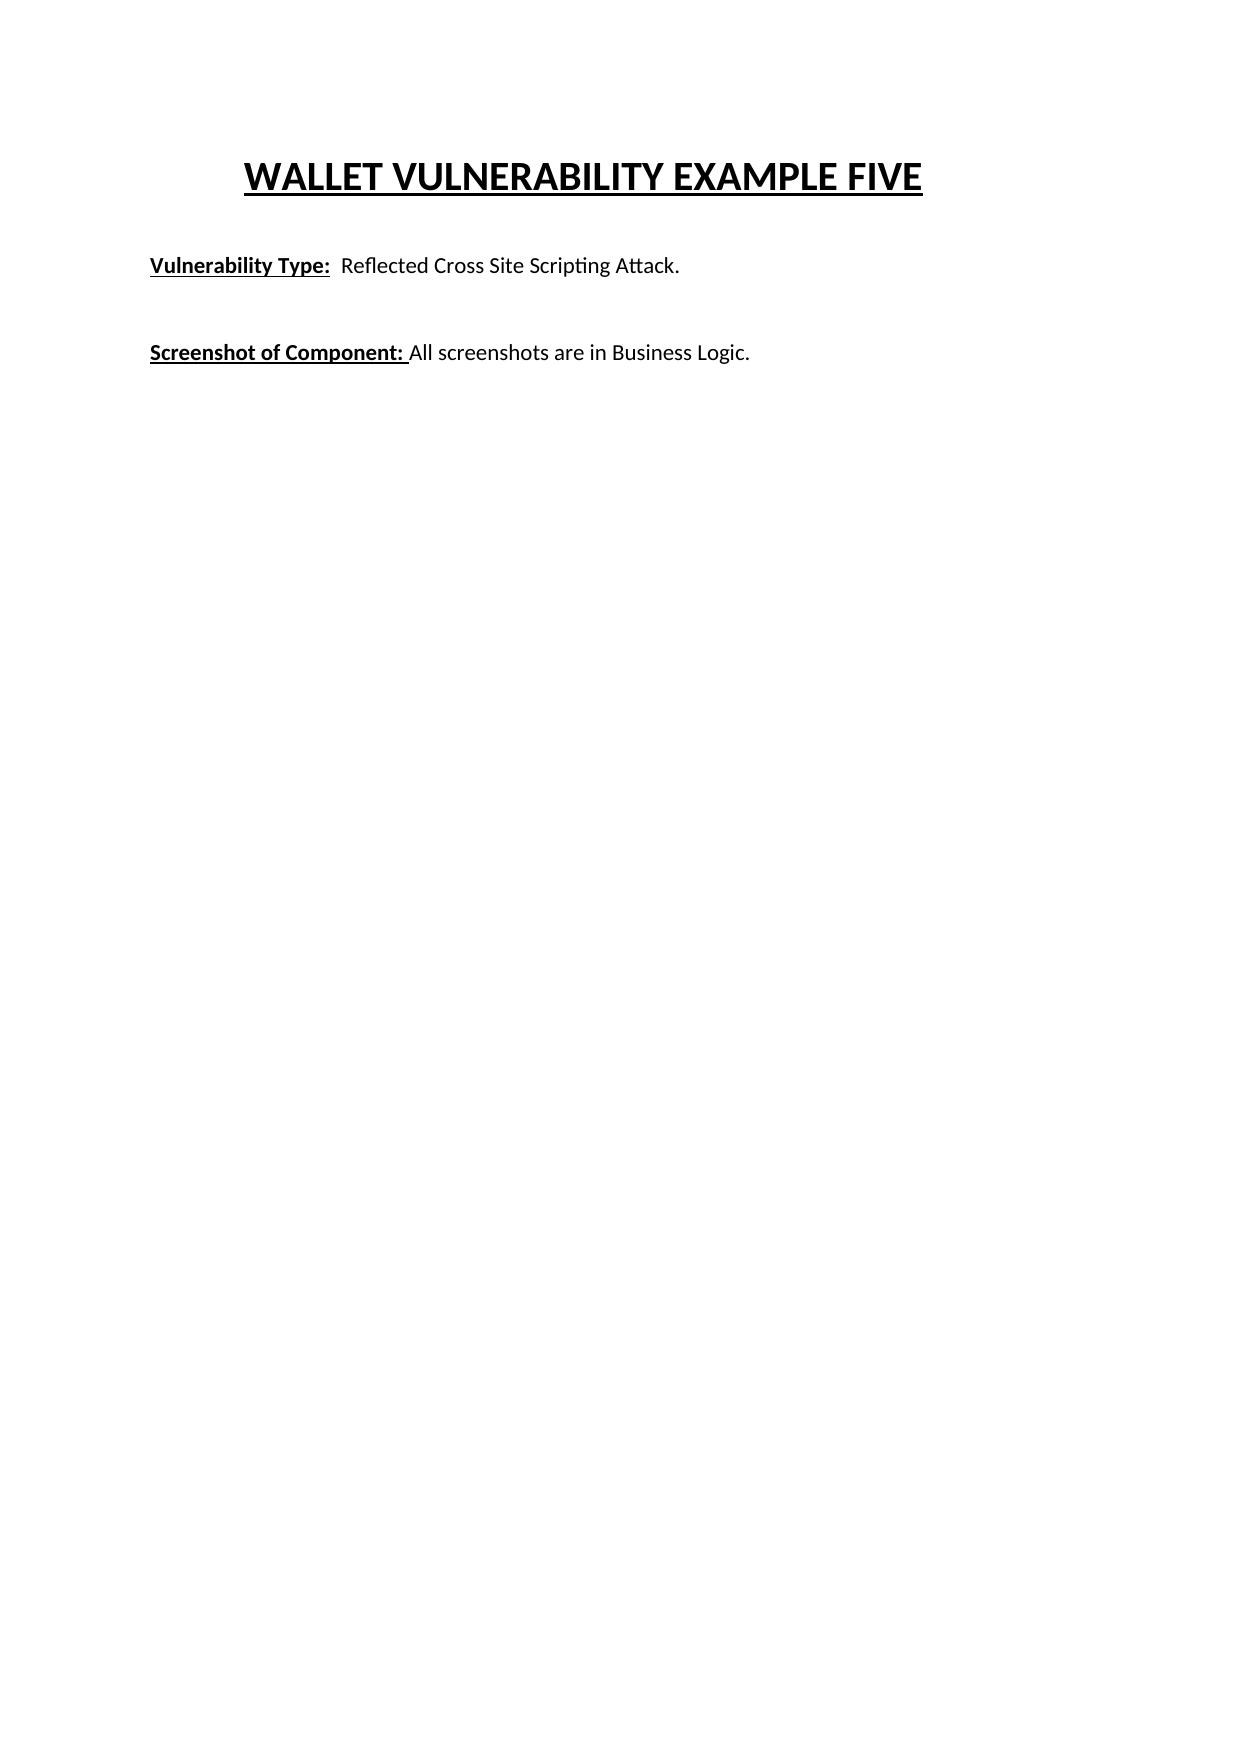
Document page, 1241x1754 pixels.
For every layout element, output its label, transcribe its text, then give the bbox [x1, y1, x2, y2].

text WALLET VULNERABILITY EXAMPLE FIVE [244, 150, 1090, 201]
text Vulnerability Type: Reflected Cross Site Scripting Attack. [150, 252, 1090, 280]
text Screenshot of Component: All screenshots are in Business Logic. [150, 338, 1090, 366]
